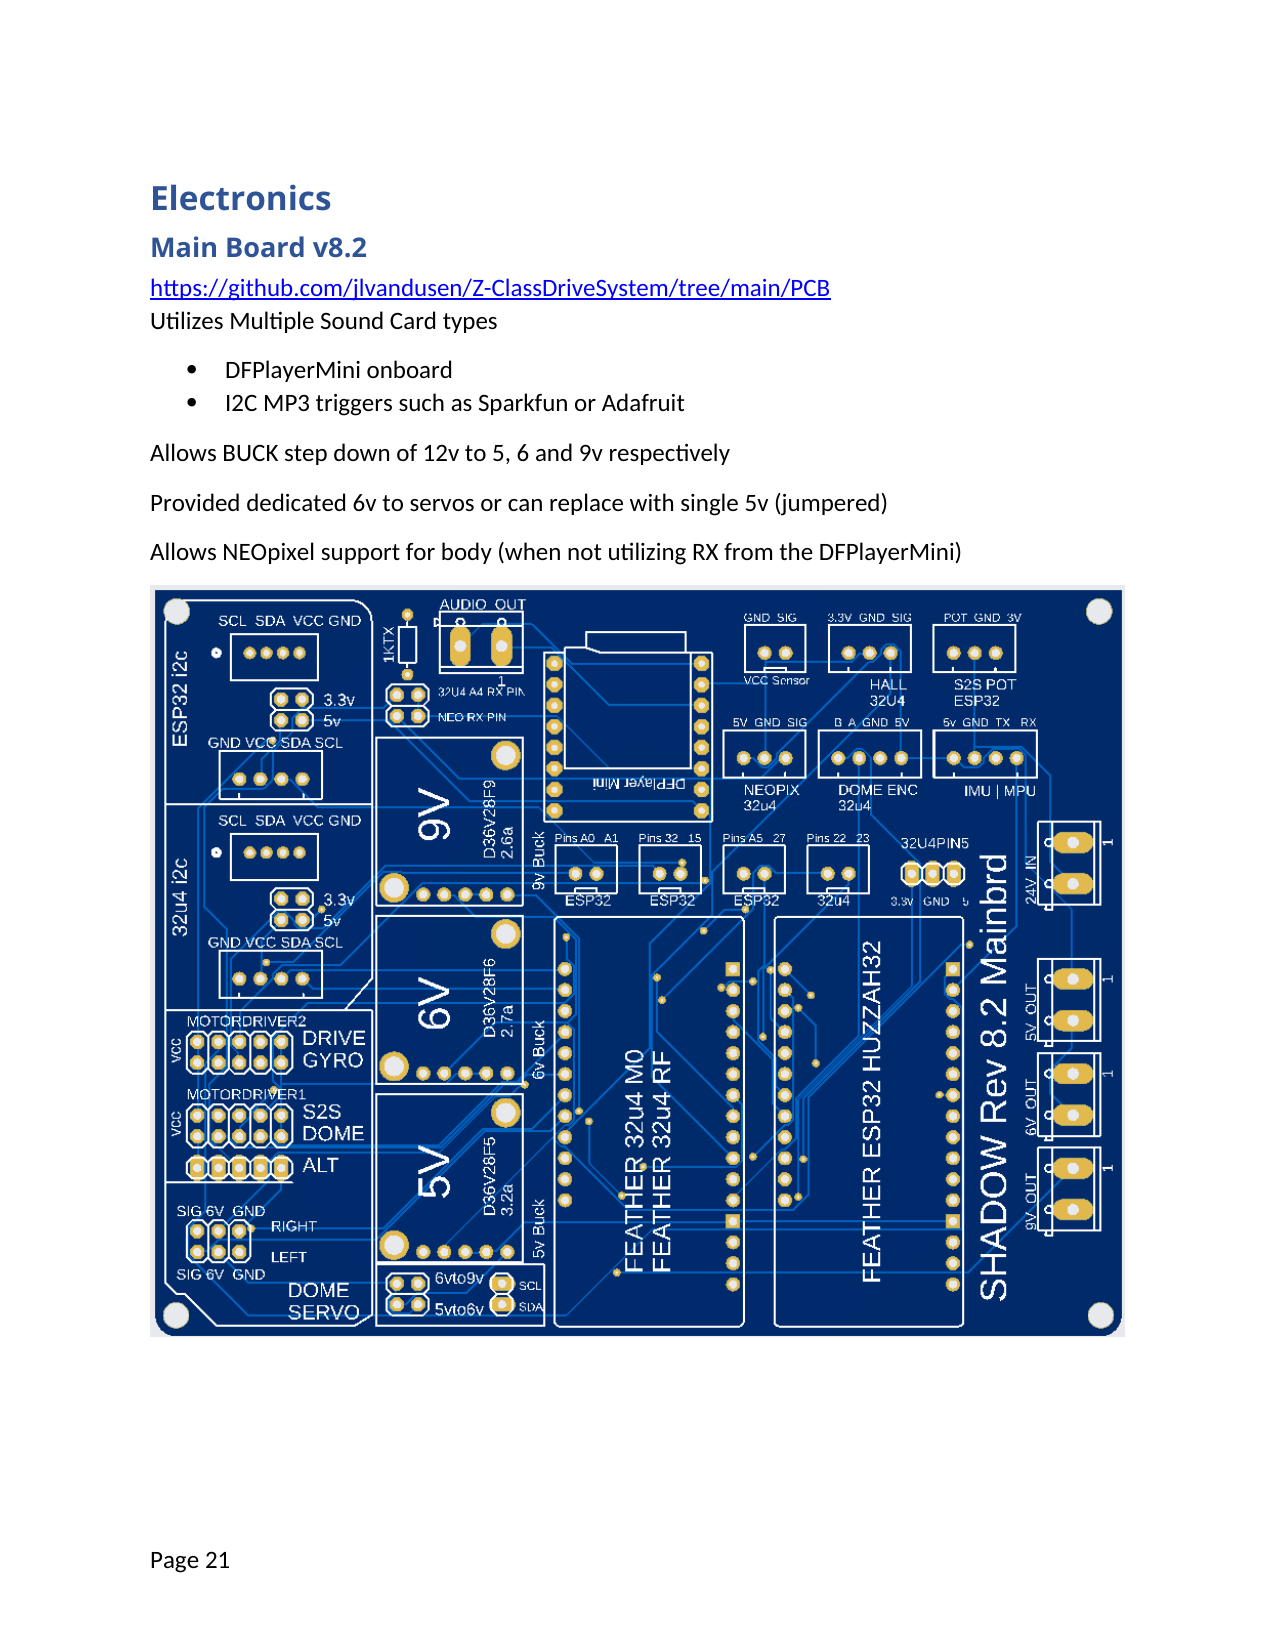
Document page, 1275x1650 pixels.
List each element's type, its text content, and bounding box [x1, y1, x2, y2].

text Allows BUCK step down of 12v to 5, 6 and 9v respectively [150, 437, 1125, 468]
subtitle https://github.com/jlvandusen/Z-ClassDriveSystem/tree/main/PCB [150, 272, 1125, 303]
subtitle Electronics [150, 175, 1125, 220]
text Allows NEOpixel support for body (when not utilizing RX from the DFPlayerMini) [150, 536, 1125, 567]
subtitle Main Board v8.2 [150, 228, 1125, 265]
list DFPlayerMini onboard [187, 354, 1125, 385]
picture [150, 585, 1125, 1337]
list I2C MP3 triggers such as Sparkfun or Adafruit [187, 387, 1125, 418]
text Utilizes Multiple Sound Card types [150, 305, 1125, 336]
text Provided dedicated 6v to servos or can replace with single 5v (jumpered) [150, 487, 1125, 517]
